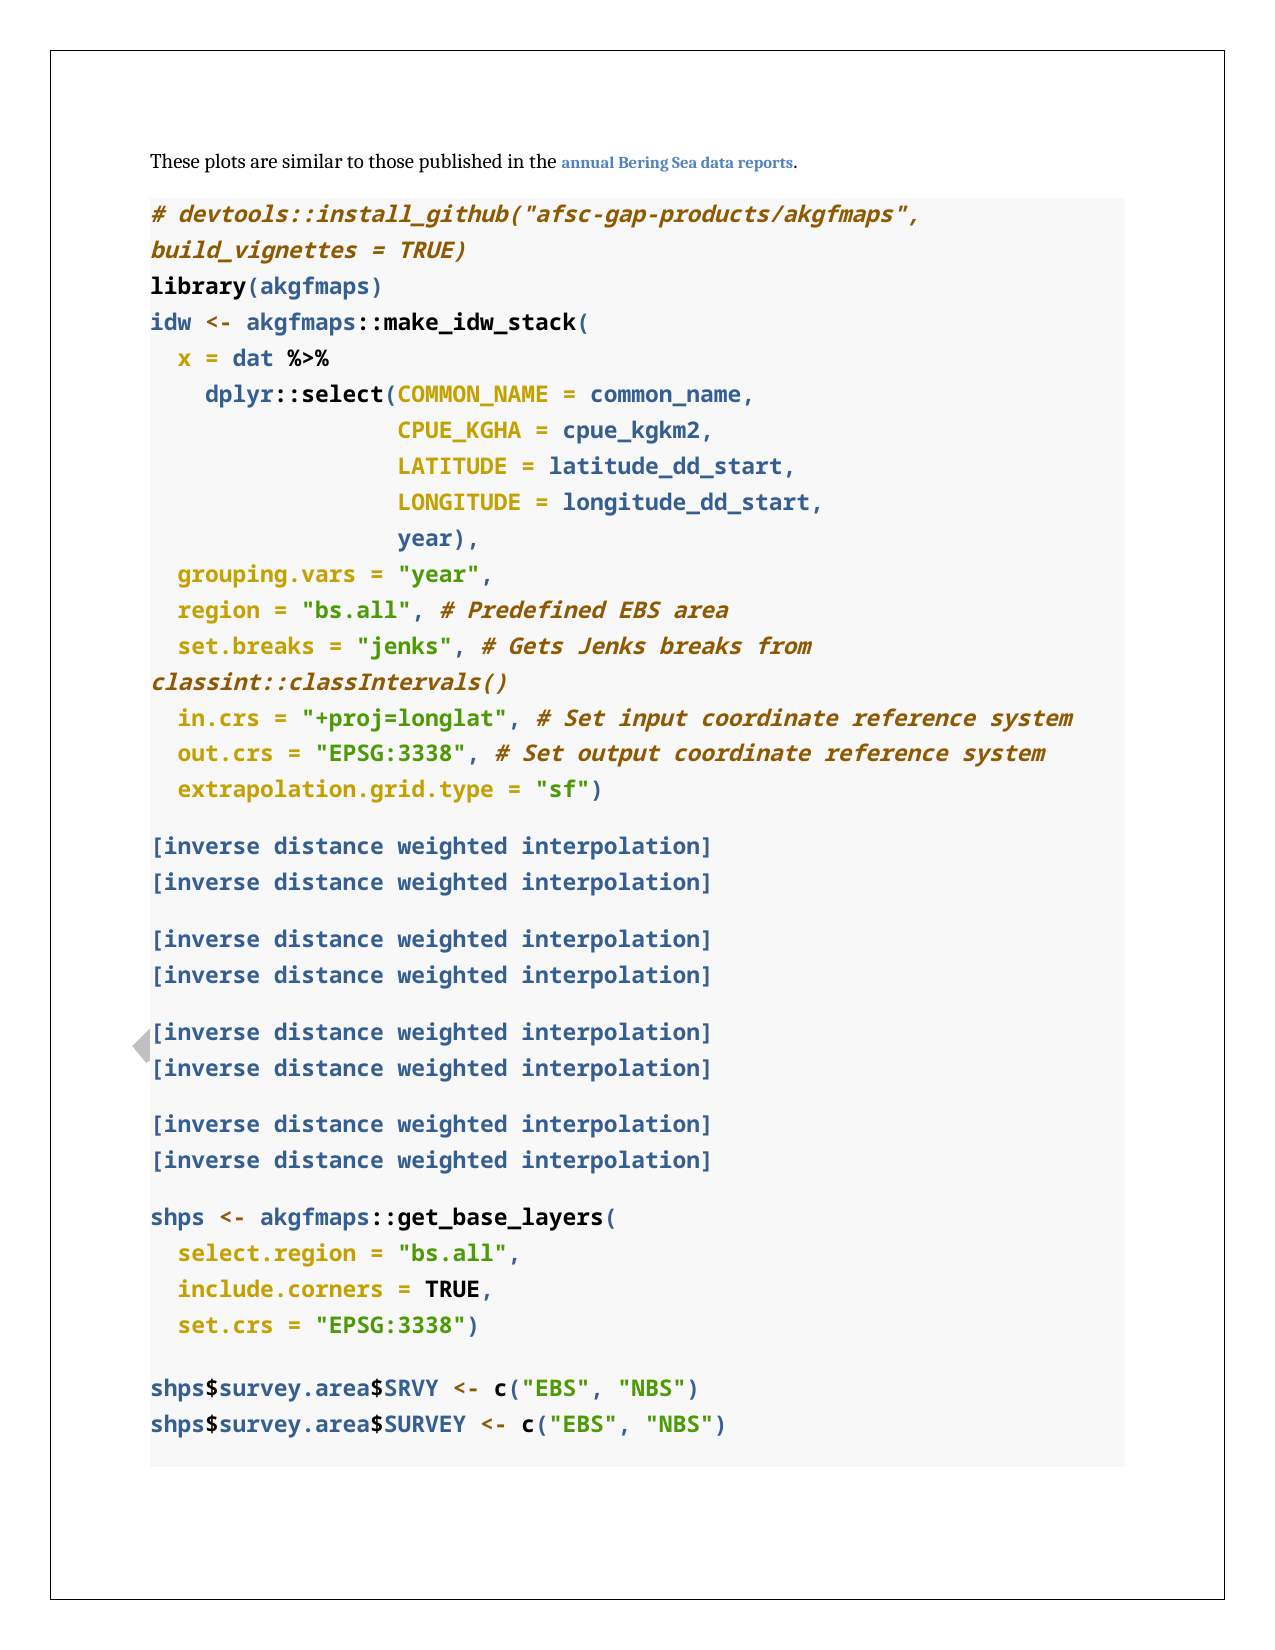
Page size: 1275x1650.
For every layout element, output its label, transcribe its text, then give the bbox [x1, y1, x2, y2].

text [inverse distance weighted interpolation] [inverse distance weighted interpolation] [150, 830, 1125, 897]
text # devtools::install_github("afsc-gap-products/akgfmaps", build_vignettes = TRUE) library(akgfmaps) idw <- akgfmaps::make_idw_stack( x = dat %>% dplyr::select(COMMON_NAME = common_name, CPUE_KGHA = cpue_kgkm2, LATITUDE = latitude_dd_start, LONGITUDE = longitude_dd_start, year), grouping.vars = "year", region = "bs.all", # Predefined EBS area set.breaks = "jenks", # Gets Jenks breaks from classint::classIntervals() in.crs = "+proj=longlat", # Set input coordinate reference system out.crs = "EPSG:3338", # Set output coordinate reference system extrapolation.grid.type = "sf") [150, 198, 1125, 804]
text These plots are similar to those published in the annual Bering Sea data reports. [150, 150, 1125, 174]
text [150, 1201, 1125, 1467]
text [inverse distance weighted interpolation] [inverse distance weighted interpolation] [150, 1016, 1125, 1083]
text [inverse distance weighted interpolation] [inverse distance weighted interpolation] [150, 1108, 1125, 1175]
text [inverse distance weighted interpolation] [inverse distance weighted interpolation] [150, 923, 1125, 990]
